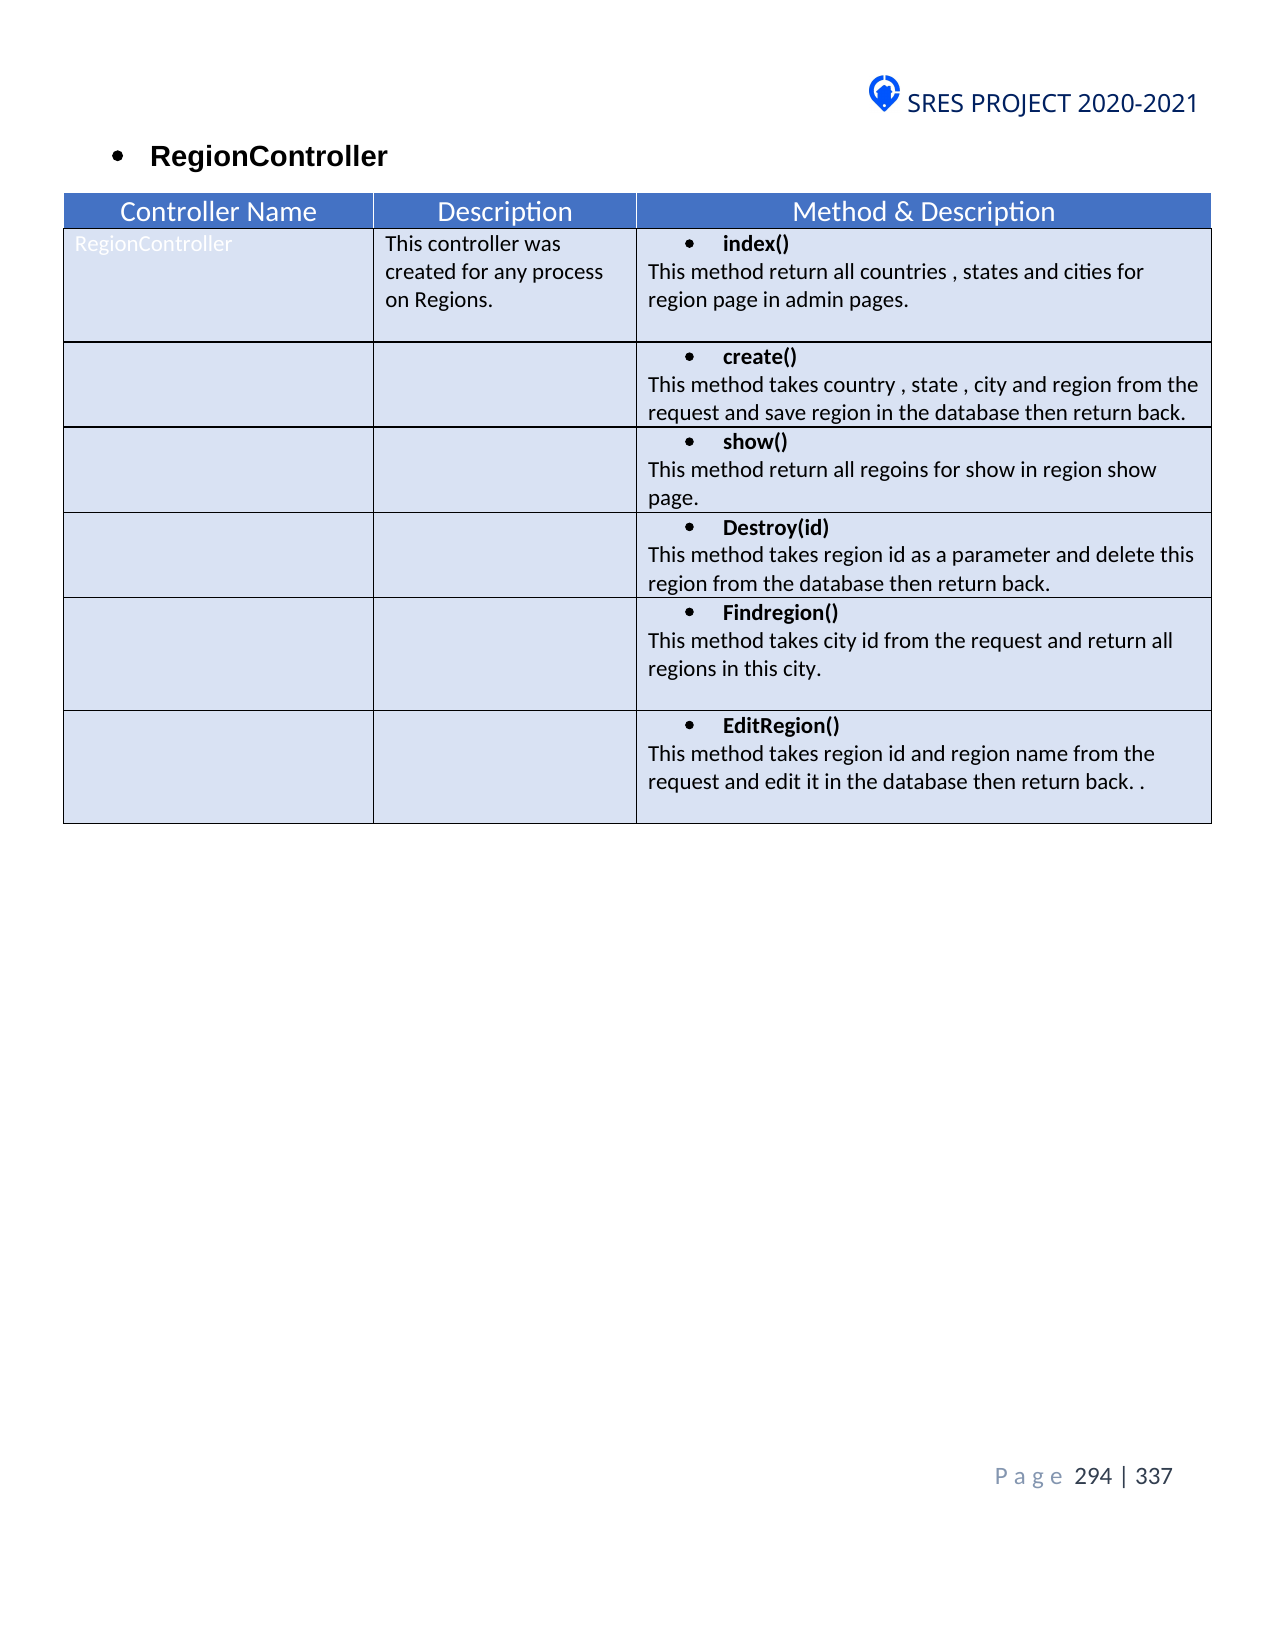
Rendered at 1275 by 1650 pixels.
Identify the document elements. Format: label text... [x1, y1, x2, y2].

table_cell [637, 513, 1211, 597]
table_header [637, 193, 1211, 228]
picture [868, 75, 901, 113]
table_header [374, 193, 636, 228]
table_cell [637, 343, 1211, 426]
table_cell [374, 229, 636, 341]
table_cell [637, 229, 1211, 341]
list RegionController [112, 138, 1200, 172]
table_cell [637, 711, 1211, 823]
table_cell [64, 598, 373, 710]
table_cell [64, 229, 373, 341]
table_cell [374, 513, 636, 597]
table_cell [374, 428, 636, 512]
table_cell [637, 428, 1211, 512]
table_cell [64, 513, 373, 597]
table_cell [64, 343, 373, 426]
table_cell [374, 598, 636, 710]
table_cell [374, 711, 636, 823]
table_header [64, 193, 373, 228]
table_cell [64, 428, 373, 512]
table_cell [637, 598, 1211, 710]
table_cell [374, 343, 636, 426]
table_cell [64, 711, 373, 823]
